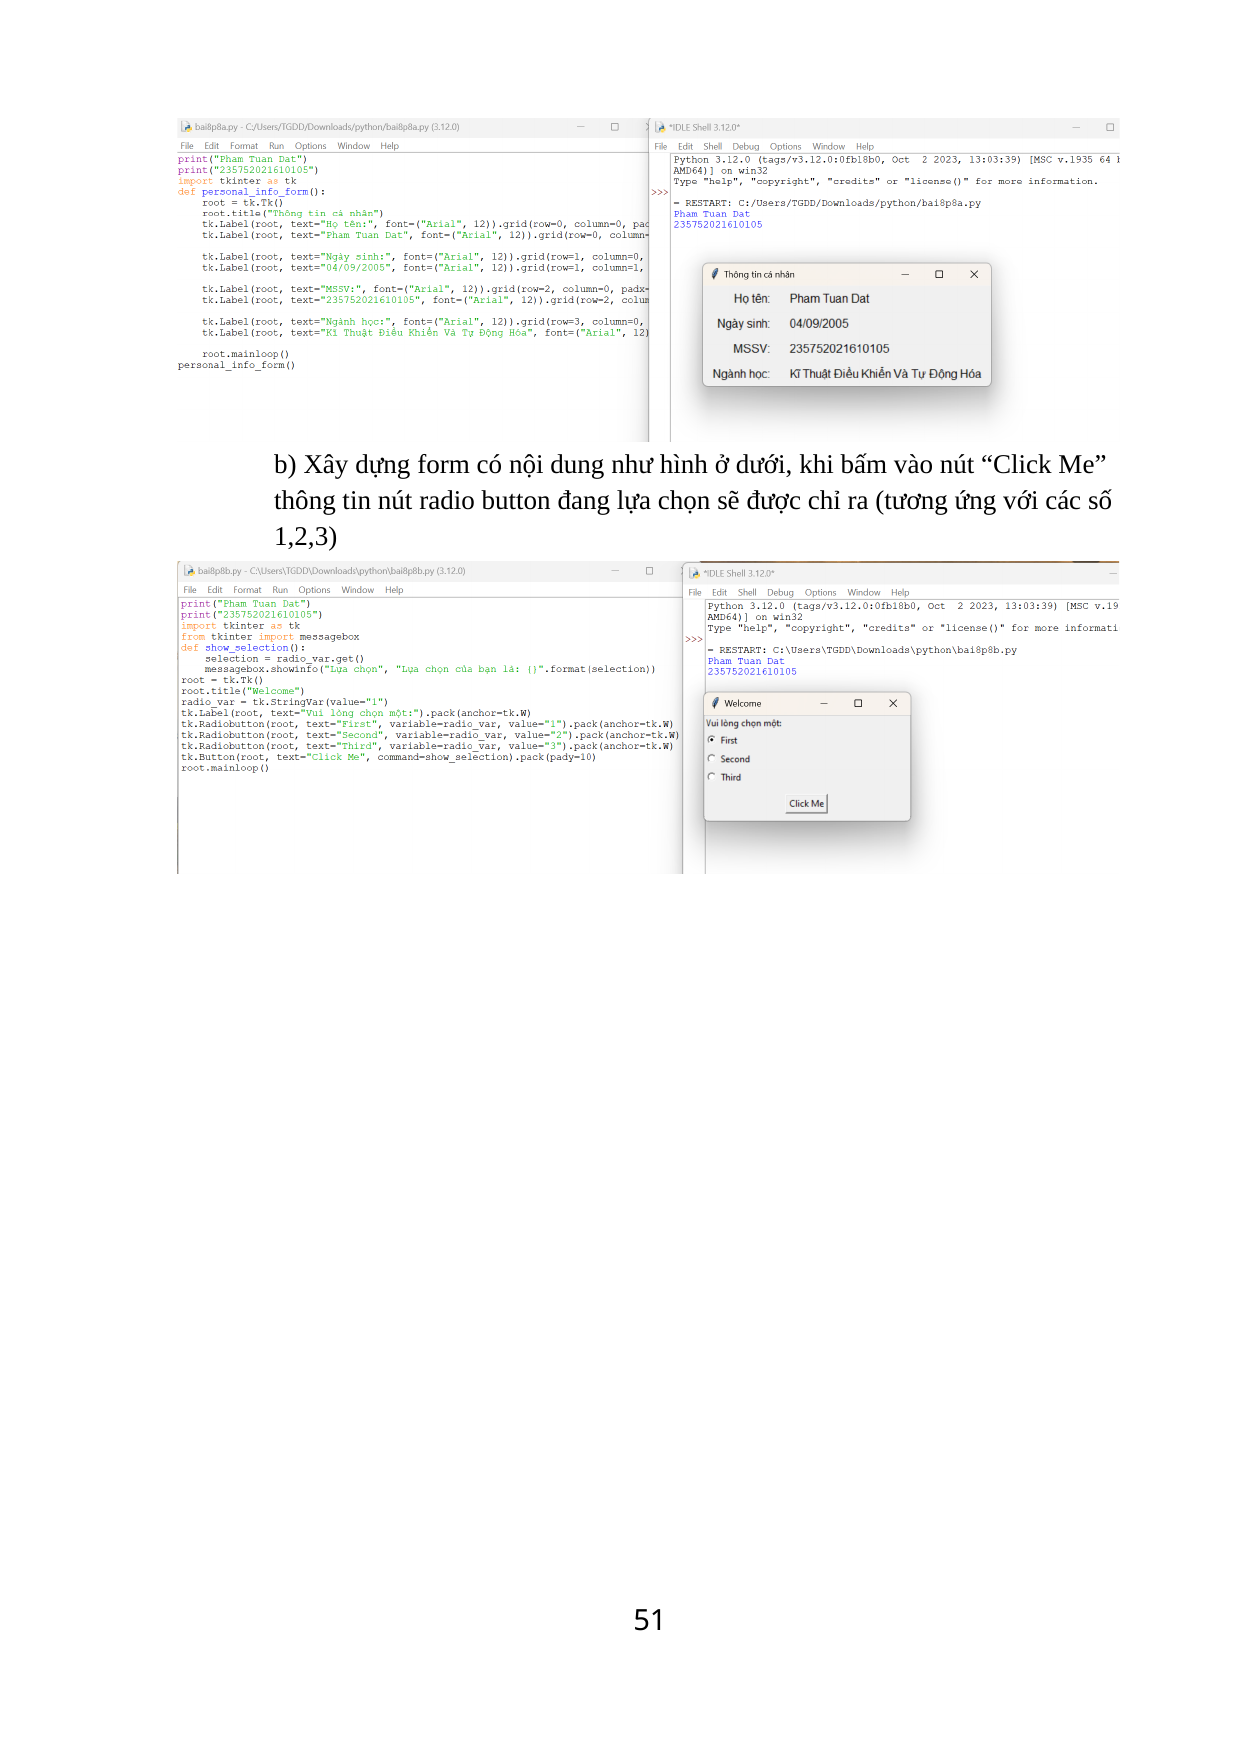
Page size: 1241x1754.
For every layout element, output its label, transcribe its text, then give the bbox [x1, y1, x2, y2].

picture [177, 118, 1120, 442]
list thông tin nút radio button đang lựa chọn sẽ được chỉ ra (tương ứng với các số 1,2,3) [274, 484, 1122, 551]
picture [177, 561, 1120, 874]
list b) Xây dựng form có nội dung như hình ở dưới, khi bấm vào nút “Click Me” [274, 448, 1122, 479]
